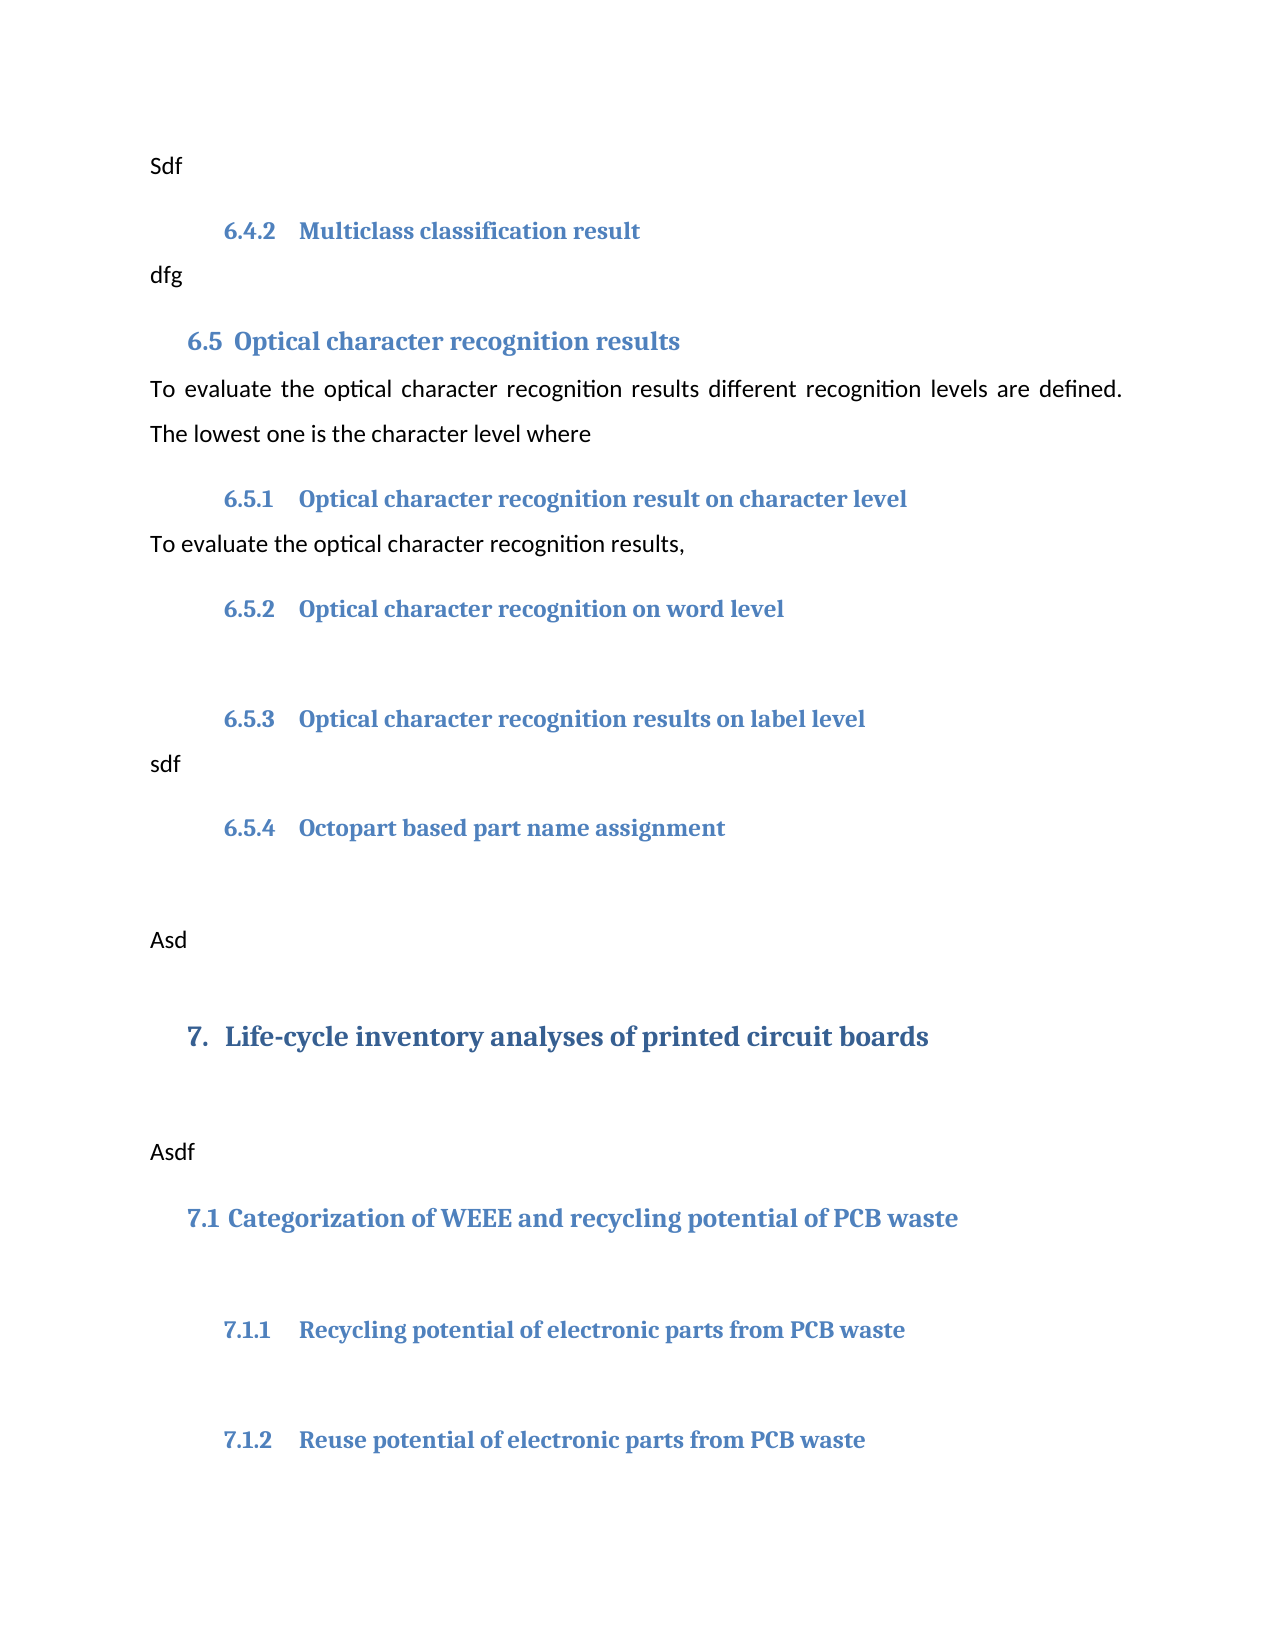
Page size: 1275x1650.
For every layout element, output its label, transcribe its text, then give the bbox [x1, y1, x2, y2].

subtitle Optical character recognition result on character level [224, 485, 1125, 514]
text sdf [150, 748, 1125, 778]
subtitle Life-cycle inventory analyses of printed circuit boards [187, 1020, 1125, 1053]
text Asd [150, 924, 1125, 954]
subtitle Categorization of WEEE and recycling potential of PCB waste [187, 1203, 1125, 1234]
text To evaluate the optical character recognition results different recognition levels are defined. The lowest one is the character level where [150, 373, 1125, 449]
subtitle Optical character recognition results on label level [224, 704, 1125, 733]
subtitle Optical character recognition on word level [224, 595, 1125, 624]
subtitle Reuse potential of electronic parts from PCB waste [224, 1426, 1125, 1455]
text To evaluate the optical character recognition results, [150, 528, 1125, 559]
subtitle Multiclass classification result [224, 217, 1125, 245]
subtitle Octopart based part name assignment [224, 814, 1125, 843]
subtitle Recycling potential of electronic parts from PCB waste [224, 1316, 1125, 1345]
text Sdf [150, 150, 1125, 181]
text Asdf [150, 1137, 1125, 1167]
text dfg [150, 260, 1125, 290]
subtitle Optical character recognition results [187, 326, 1125, 357]
